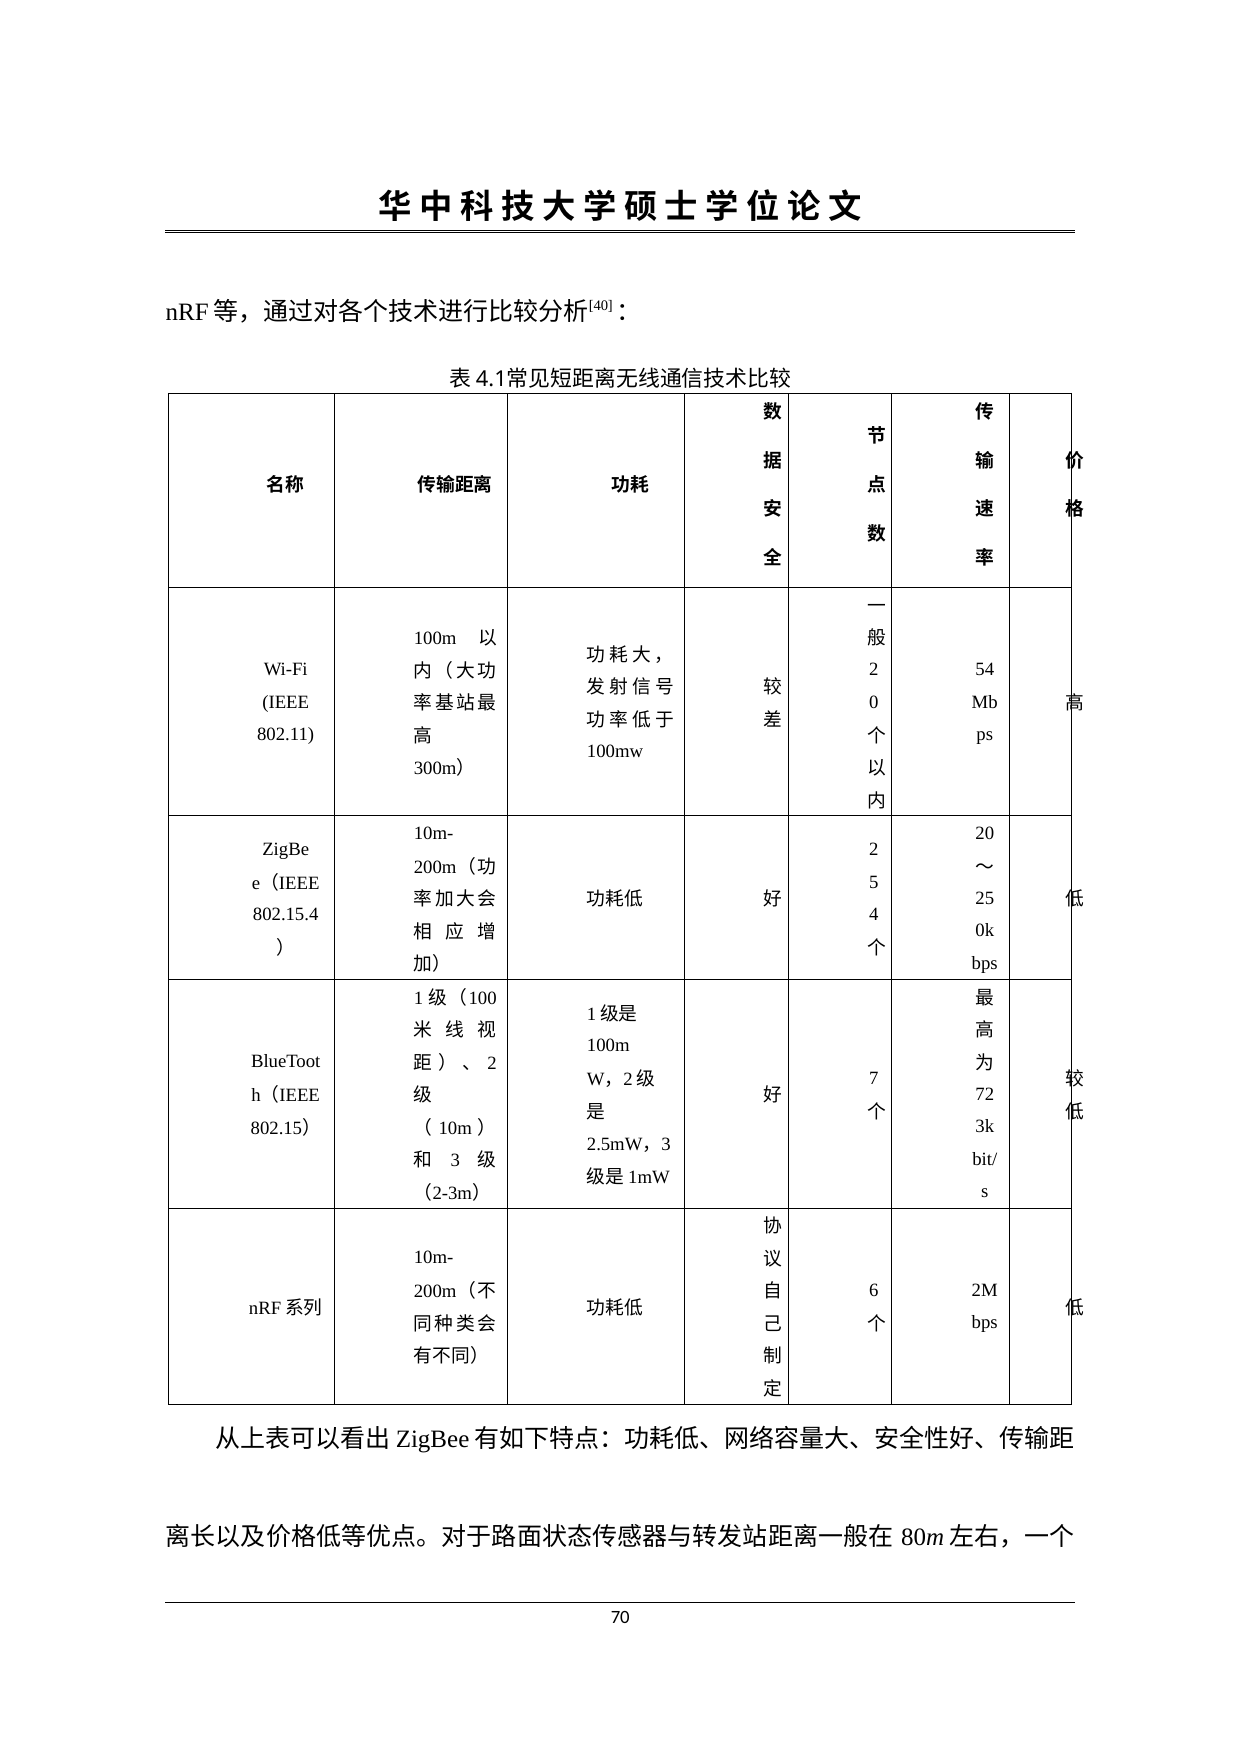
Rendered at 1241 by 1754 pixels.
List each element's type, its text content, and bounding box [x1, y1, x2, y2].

table_cell 好 [685, 816, 788, 979]
table_header 节点数 [789, 394, 891, 587]
table_cell 6个 [789, 1209, 891, 1403]
table_header 数据安全 [685, 394, 788, 587]
table_header 价格 [1010, 394, 1071, 587]
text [165, 1404, 1075, 1567]
table_header 名称 [169, 394, 334, 587]
table_cell 10m-200m（功率加大会相应增加） [335, 816, 507, 979]
table_cell 20～250kbps [892, 816, 1009, 979]
table_cell 1级（100米线视距）、2级（10m）和3级（2-3m） [335, 980, 507, 1207]
table_cell 协议自己制定 [685, 1209, 788, 1403]
table_cell 较差 [685, 588, 788, 815]
table_cell BlueTooth（IEEE802.15） [169, 980, 334, 1207]
table_cell 功耗低 [508, 1209, 684, 1403]
table_cell 最高为723kbit/s [892, 980, 1009, 1207]
table_cell 高 [1010, 588, 1071, 815]
table_cell 1级是100mW，2级是2.5mW，3级是1mW [508, 980, 684, 1207]
table_cell 低 [1010, 816, 1071, 979]
table_cell 254个 [789, 816, 891, 979]
table_cell 2Mbps [892, 1209, 1009, 1403]
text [165, 277, 1075, 342]
text 表4.1常见短距离无线通信技术比较 [165, 360, 1075, 393]
table_cell 7个 [789, 980, 891, 1207]
table_cell 54Mbps [892, 588, 1009, 815]
table_cell 功耗低 [508, 816, 684, 979]
table_cell 10m-200m（不同种类会有不同） [335, 1209, 507, 1403]
table_cell 一般20个以内 [789, 588, 891, 815]
table_cell 低 [1010, 1209, 1071, 1403]
table_cell ZigBee（IEEE802.15.4） [169, 816, 334, 979]
table_cell 较低 [1010, 980, 1071, 1207]
table_cell 好 [685, 980, 788, 1207]
table_cell nRF系列 [169, 1209, 334, 1403]
table_header 传输距离 [335, 394, 507, 587]
table_cell 100m以内（大功率基站最高300m） [335, 588, 507, 815]
table_cell Wi-Fi (IEEE 802.11) [169, 588, 334, 815]
table_cell 功耗大，发射信号功率低于100mw [508, 588, 684, 815]
table_header 功耗 [508, 394, 684, 587]
table_header 传输速率 [892, 394, 1009, 587]
